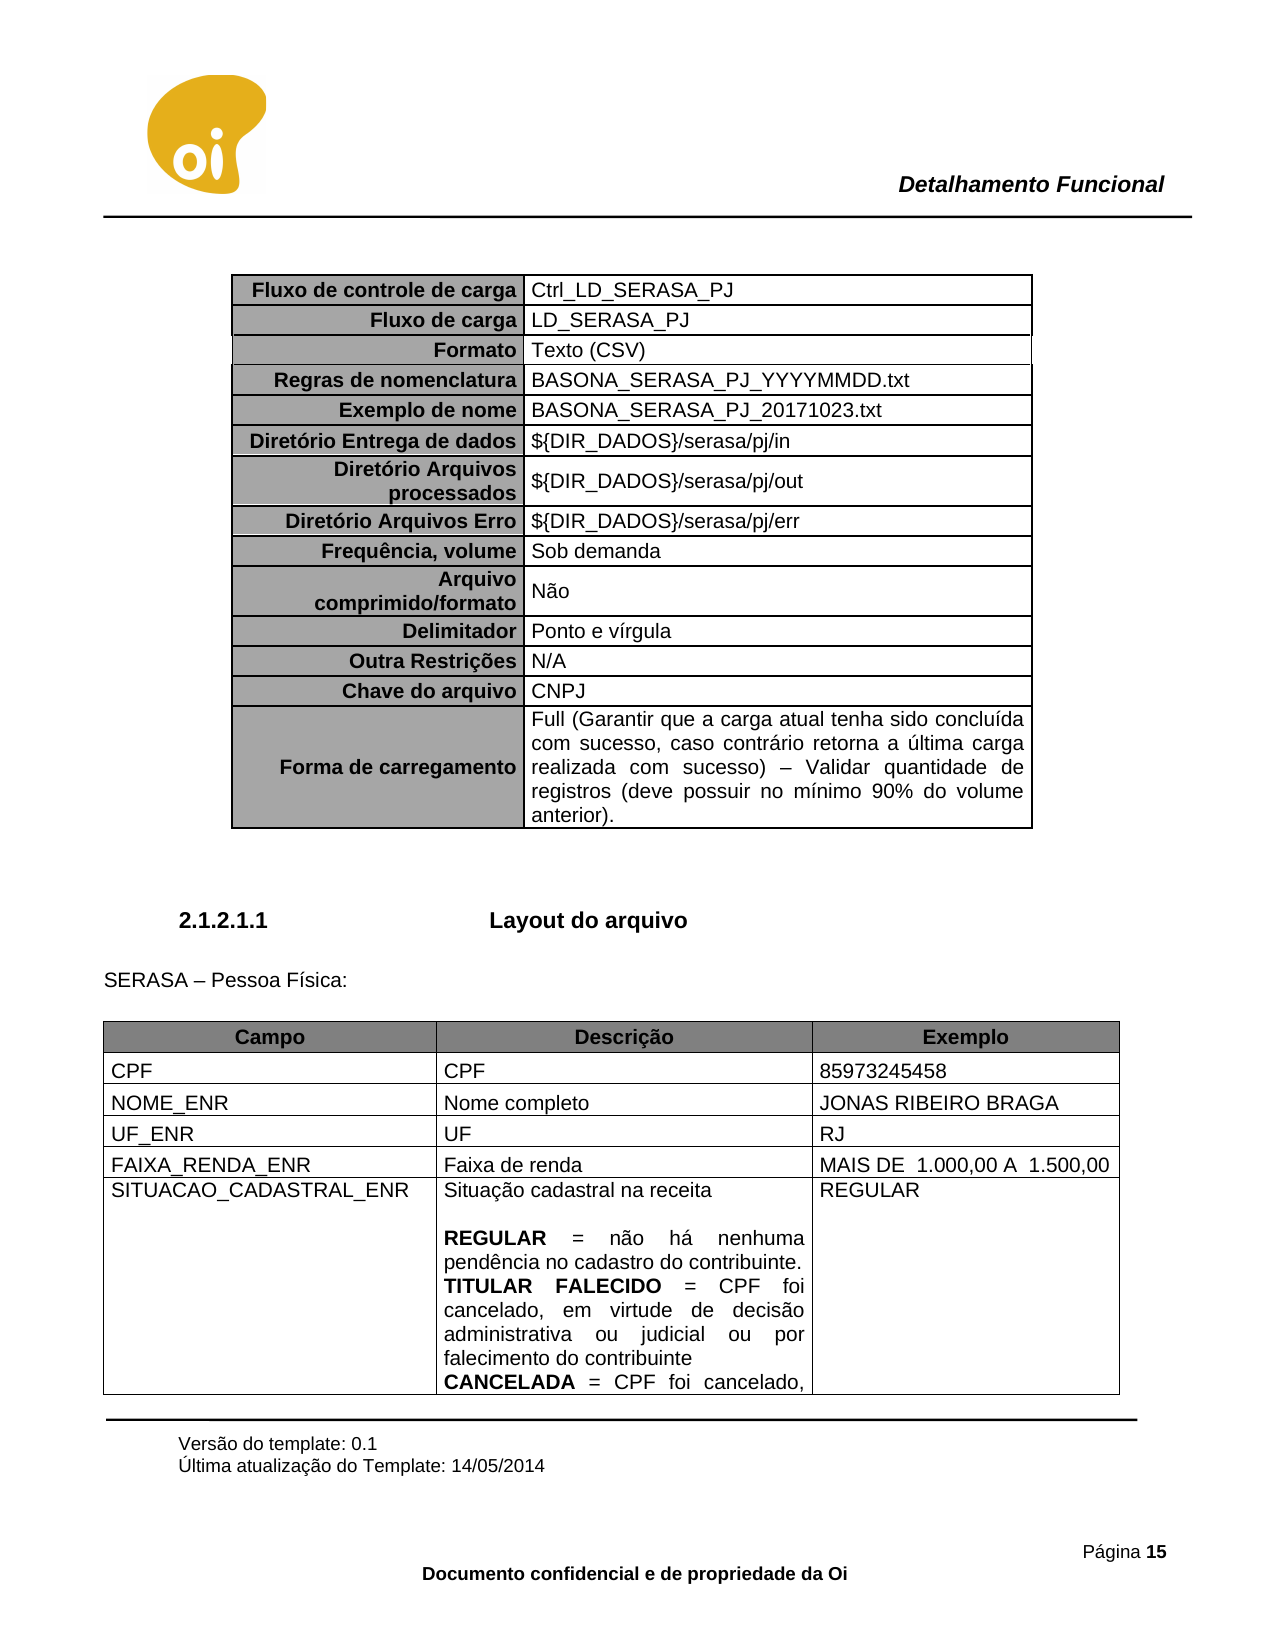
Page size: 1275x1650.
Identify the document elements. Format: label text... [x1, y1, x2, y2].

table_cell N/A [525, 647, 1031, 675]
table_cell Regras de nomenclatura [233, 365, 523, 394]
table_cell Ponto e vírgula [525, 617, 1031, 645]
table_cell SITUACAO_CADASTRAL_ENR [104, 1178, 436, 1394]
table_cell Delimitador [233, 617, 523, 645]
table_cell Fluxo de carga [233, 306, 523, 334]
table_header Exemplo [813, 1022, 1119, 1052]
table_cell MAIS DE 1.000,00 A 1.500,00 [813, 1147, 1119, 1177]
table_cell Full (Garantir que a carga atual tenha sido concluída com sucesso, caso contrário retorna a última carga realizada com sucesso) – Validar quantidade de registros (deve possuir no mínimo 90% do volume anterior). [525, 707, 1031, 827]
table_cell CPF [104, 1053, 436, 1083]
table_cell Diretório Arquivos processados [233, 457, 523, 504]
table_cell Nome completo [437, 1084, 812, 1114]
picture [147, 75, 267, 194]
table_cell UF_ENR [104, 1116, 436, 1146]
table_cell Chave do arquivo [233, 677, 523, 705]
table_cell Formato [233, 335, 523, 364]
table_cell Forma de carregamento [233, 707, 523, 827]
text SERASA – Pessoa Física: [103, 968, 1167, 992]
table_cell Sob demanda [525, 537, 1031, 565]
table_cell Não [525, 567, 1031, 615]
table_cell LD_SERASA_PJ [525, 306, 1031, 334]
table_cell NOME_ENR [104, 1084, 436, 1114]
table_header Descrição [437, 1022, 812, 1052]
table_cell Outra Restrições [233, 647, 523, 675]
table_cell BASONA_SERASA_PJ_YYYYMMDD.txt [525, 364, 1031, 394]
table_cell JONAS RIBEIRO BRAGA [813, 1084, 1119, 1114]
table_cell 85973245458 [813, 1053, 1119, 1083]
table_cell CPF [437, 1053, 812, 1083]
table_cell BASONA_SERASA_PJ_20171023.txt [525, 396, 1031, 424]
table_cell Exemplo de nome [233, 396, 523, 424]
table_cell Frequência, volume [233, 537, 523, 565]
table_header Campo [104, 1022, 436, 1052]
table_cell REGULAR [813, 1178, 1119, 1394]
table_cell CNPJ [525, 677, 1031, 705]
table_cell Faixa de renda [437, 1147, 812, 1177]
table_cell FAIXA_RENDA_ENR [104, 1147, 436, 1177]
table_cell Texto (CSV) [524, 334, 1031, 364]
table_cell ${DIR_DADOS}/serasa/pj/err [525, 507, 1031, 534]
table_cell Fluxo de controle de carga [233, 276, 523, 304]
table_cell Ctrl_LD_SERASA_PJ [525, 276, 1031, 304]
table_cell Arquivo comprimido/formato [233, 567, 523, 615]
table_cell Diretório Entrega de dados [233, 426, 523, 454]
table_cell Diretório Arquivos Erro [233, 507, 523, 534]
table_cell UF [437, 1116, 812, 1146]
table_cell RJ [813, 1116, 1119, 1146]
table_cell ${DIR_DADOS}/serasa/pj/in [525, 426, 1031, 454]
table_cell ${DIR_DADOS}/serasa/pj/out [525, 457, 1031, 504]
subtitle Layout do arquivo [178, 907, 1167, 933]
